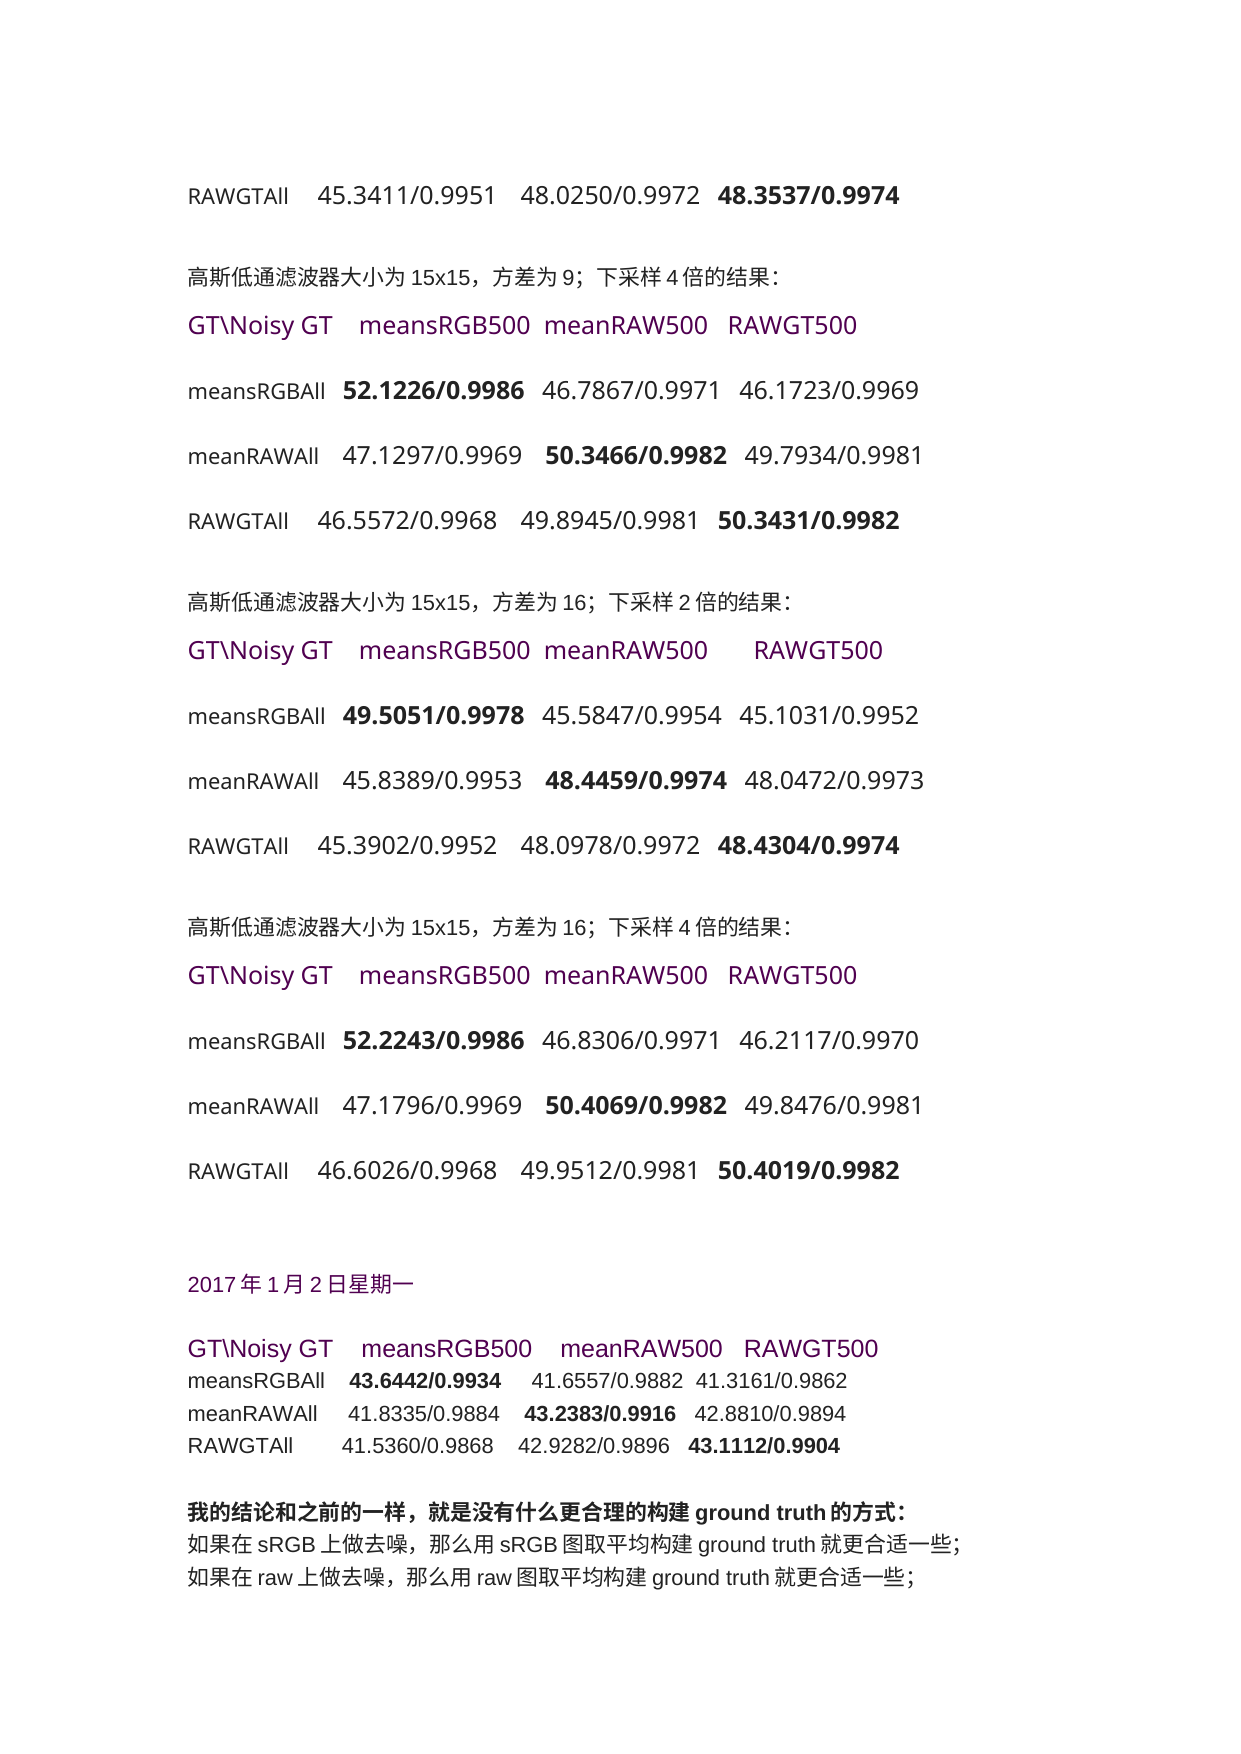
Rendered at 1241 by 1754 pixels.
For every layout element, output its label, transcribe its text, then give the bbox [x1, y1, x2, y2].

text 如果在sRGB上做去噪，那么用sRGB图取平均构建ground truth就更合适一些； [187, 1527, 1053, 1559]
text meanRAWAll 41.8335/0.9884 43.2383/0.9916 42.8810/0.9894 [187, 1397, 1053, 1429]
text meansRGBAll 52.2243/0.9986 46.8306/0.9971 46.2117/0.9970 [187, 1007, 1053, 1072]
text 我的结论和之前的一样，就是没有什么更合理的构建ground truth的方式： [187, 1494, 1053, 1527]
text 2017年1月2日星期一 [187, 1267, 1053, 1299]
text GT\Noisy GT meansRGB500 meanRAW500 RAWGT500 [187, 1332, 1053, 1364]
text RAWGTAll 46.5572/0.9968 49.8945/0.9981 50.3431/0.9982 [187, 487, 1053, 552]
text GT\Noisy GT meansRGB500 meanRAW500 RAWGT500 [187, 942, 1053, 1007]
text RAWGTAll 41.5360/0.9868 42.9282/0.9896 43.1112/0.9904 [187, 1429, 1053, 1462]
text meanRAWAll 47.1796/0.9969 50.4069/0.9982 49.8476/0.9981 [187, 1072, 1053, 1137]
text 高斯低通滤波器大小为15x15，方差为9；下采样4倍的结果： [187, 259, 1053, 292]
text RAWGTAll 45.3902/0.9952 48.0978/0.9972 48.4304/0.9974 [187, 812, 1053, 877]
text meanRAWAll 45.8389/0.9953 48.4459/0.9974 48.0472/0.9973 [187, 747, 1053, 812]
text meansRGBAll 52.1226/0.9986 46.7867/0.9971 46.1723/0.9969 [187, 357, 1053, 422]
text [187, 292, 1053, 357]
text meanRAWAll 47.1297/0.9969 50.3466/0.9982 49.7934/0.9981 [187, 422, 1053, 487]
text 高斯低通滤波器大小为15x15，方差为16；下采样2倍的结果： [187, 584, 1053, 617]
text RAWGTAll 45.3411/0.9951 48.0250/0.9972 48.3537/0.9974 [187, 162, 1053, 227]
text 如果在raw上做去噪，那么用raw图取平均构建ground truth就更合适一些； [187, 1559, 1053, 1592]
text 高斯低通滤波器大小为15x15，方差为16；下采样4倍的结果： [187, 909, 1053, 942]
text meansRGBAll 49.5051/0.9978 45.5847/0.9954 45.1031/0.9952 [187, 682, 1053, 747]
text RAWGTAll 46.6026/0.9968 49.9512/0.9981 50.4019/0.9982 [187, 1137, 1053, 1202]
text meansRGBAll 43.6442/0.9934 41.6557/0.9882 41.3161/0.9862 [187, 1364, 1053, 1397]
text GT\Noisy GT meansRGB500 meanRAW500 RAWGT500 [187, 617, 1053, 682]
